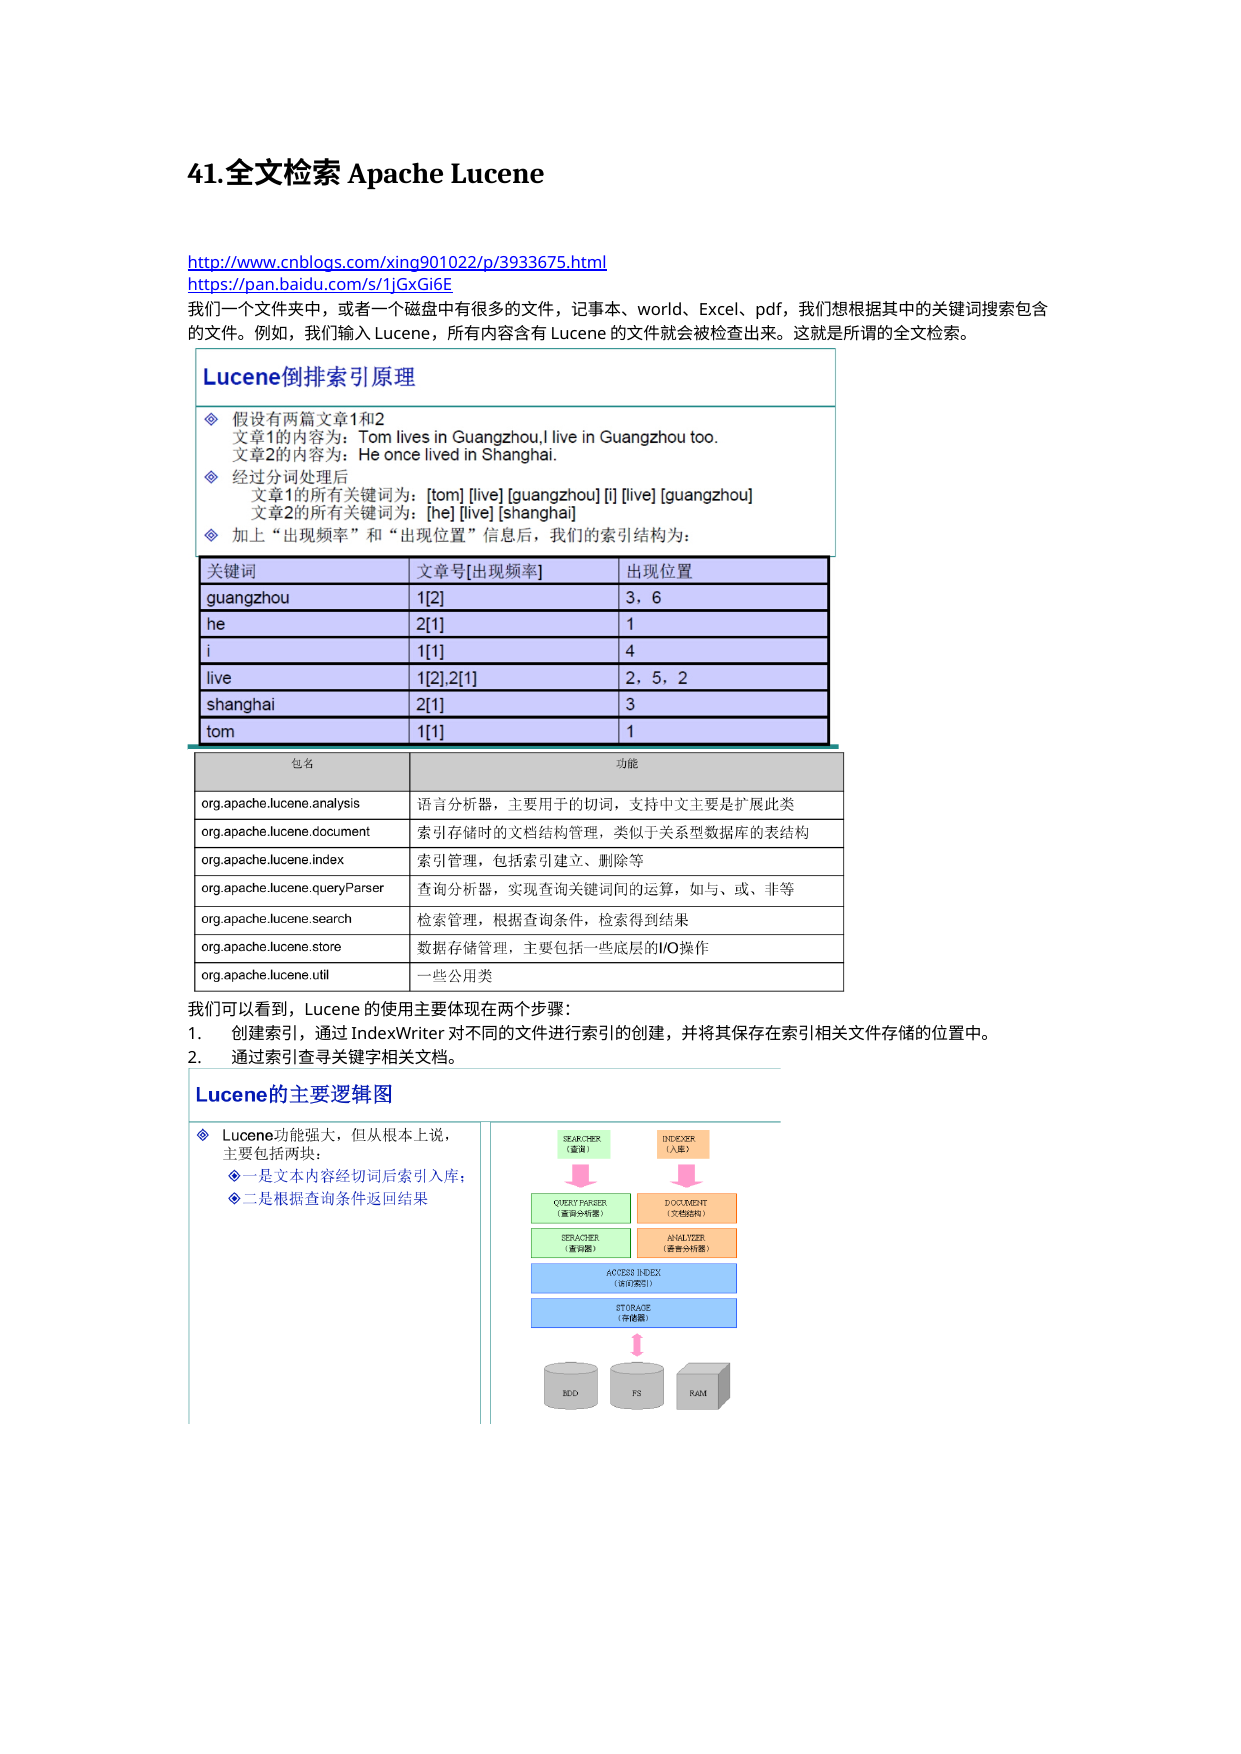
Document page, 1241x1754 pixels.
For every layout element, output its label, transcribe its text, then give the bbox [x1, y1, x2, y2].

text http://www.cnblogs.com/xing901022/p/3933675.html [187, 250, 1053, 273]
text 我们一个文件夹中，或者一个磁盘中有很多的文件，记事本、world、Excel、pdf，我们想根据其中的关键词搜索包含的文件。例如，我们输入Lucene，所有内容含有Lucene的文件就会被检查出来。这就是所谓的全文检索。 [187, 296, 1053, 344]
text 我们可以看到，Lucene的使用主要体现在两个步骤： [187, 996, 1053, 1020]
list 通过索引查寻关键字相关文档。 [187, 1044, 1053, 1068]
picture [187, 344, 848, 996]
subtitle 全文检索Apache Lucene [187, 150, 225, 192]
subtitle 全文检索Apache Lucene [347, 150, 1053, 192]
text https://pan.baidu.com/s/1jGxGi6E [187, 273, 1053, 296]
picture [187, 1068, 781, 1424]
list 创建索引，通过IndexWriter对不同的文件进行索引的创建，并将其保存在索引相关文件存储的位置中。 [187, 1020, 1053, 1044]
